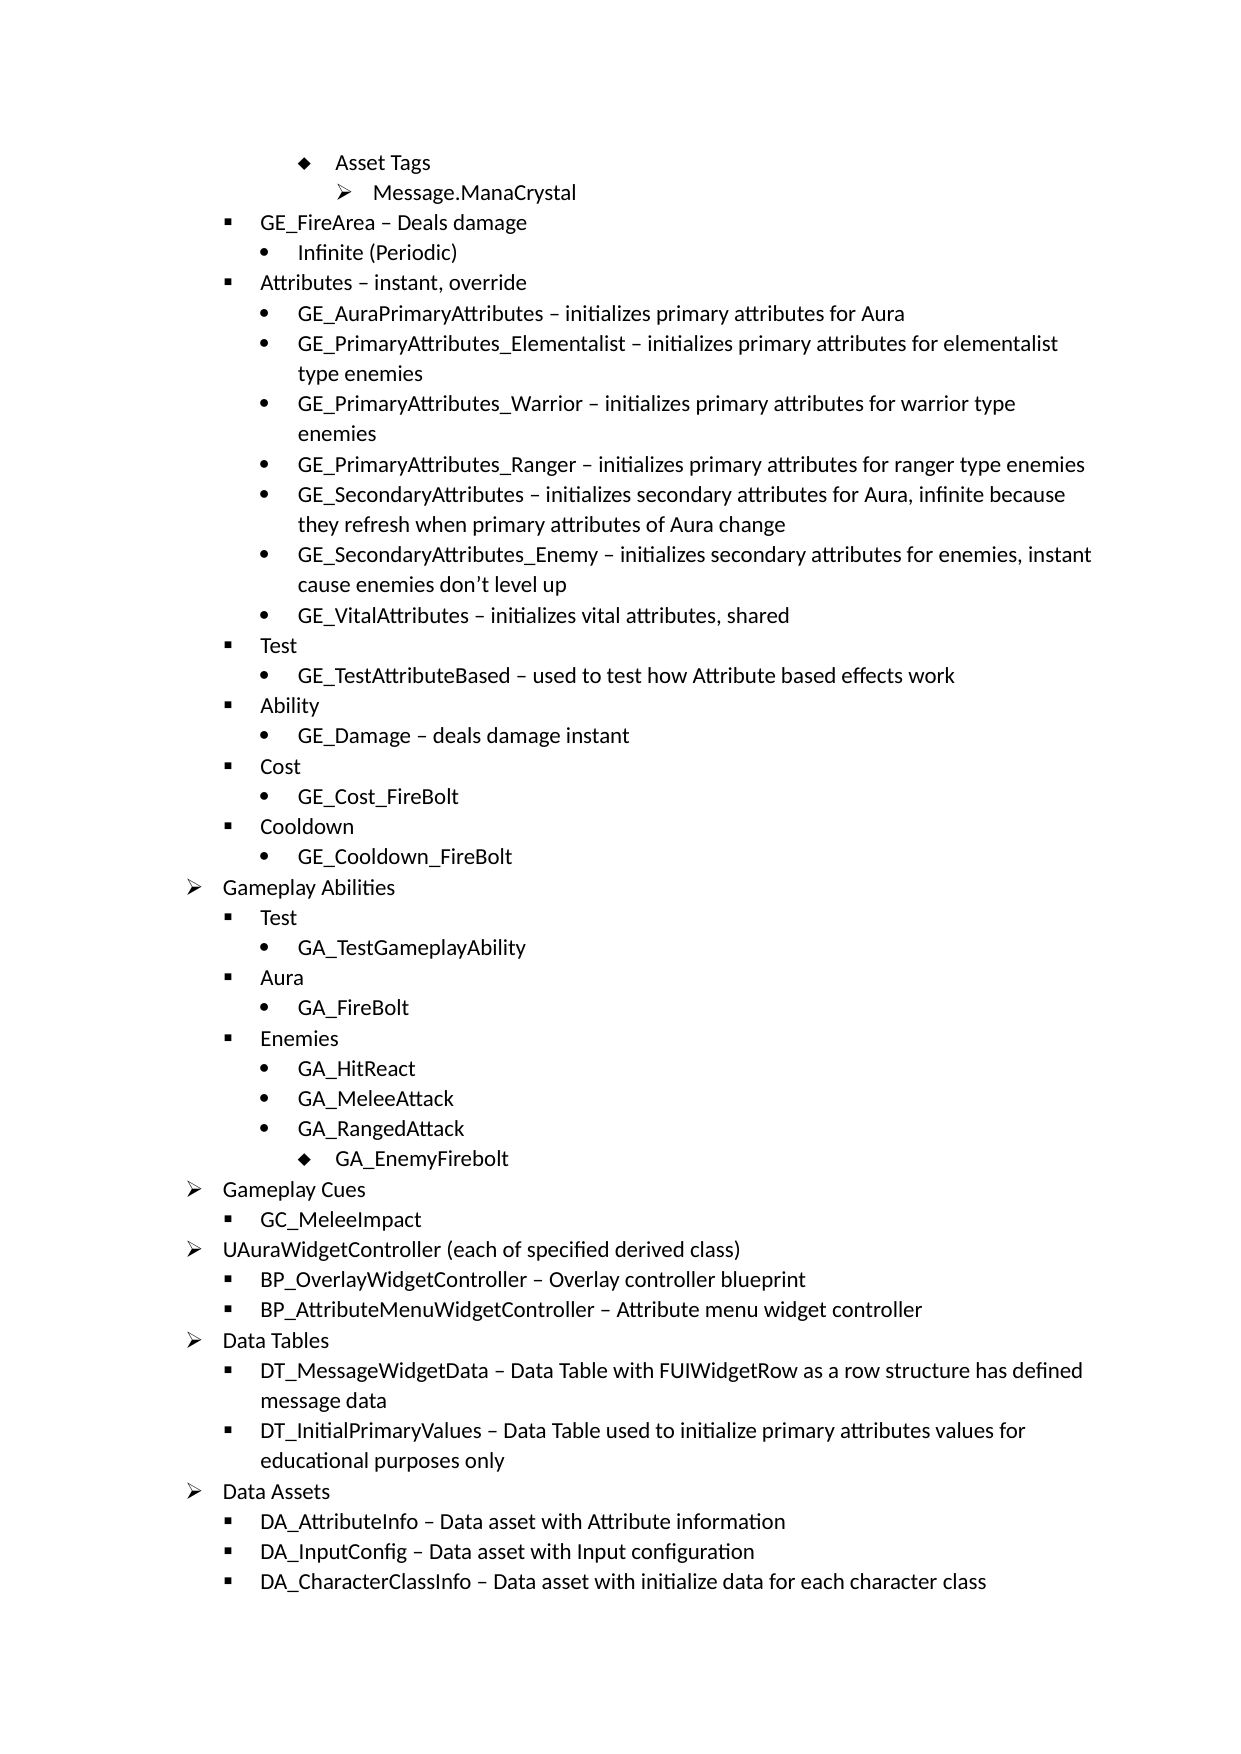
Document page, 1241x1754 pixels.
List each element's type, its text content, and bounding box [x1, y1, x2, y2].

list GC_MeleeImpact [223, 1205, 1093, 1233]
list Asset Tags [298, 148, 1093, 176]
list GA_FireBolt [260, 993, 1093, 1021]
list DA_CharacterClassInfo – Data asset with initialize data for each character class [223, 1567, 1093, 1595]
list GE_FireArea – Deals damage [223, 208, 1093, 236]
list GE_TestAttributeBased – used to test how Attribute based effects work [260, 661, 1093, 689]
list GE_SecondaryAttributes_Enemy – initializes secondary attributes for enemies, instant cause enemies don’t level up [260, 540, 1093, 598]
list GE_PrimaryAttributes_Warrior – initializes primary attributes for warrior type enemies [260, 389, 1093, 447]
list GA_EnemyFirebolt [298, 1144, 1093, 1172]
list GE_Damage – deals damage instant [260, 722, 1093, 749]
list GA_MeleeAttack [260, 1084, 1093, 1112]
list Data Assets [185, 1477, 1093, 1505]
list Ability [223, 691, 1093, 719]
list Test [223, 631, 1093, 659]
list GE_VitalAttributes – initializes vital attributes, shared [260, 601, 1093, 629]
list GE_Cost_FireBolt [260, 782, 1093, 810]
list Infinite (Periodic) [260, 238, 1093, 266]
list Gameplay Abilities [185, 873, 1093, 901]
list GE_Cooldown_FireBolt [260, 842, 1093, 870]
list DA_AttributeInfo – Data asset with Attribute information [223, 1507, 1093, 1535]
list Aura [223, 963, 1093, 991]
list BP_OverlayWidgetController – Overlay controller blueprint [223, 1265, 1093, 1293]
list GE_PrimaryAttributes_Elementalist – initializes primary attributes for elementalist type enemies [260, 329, 1093, 387]
list Test [223, 903, 1093, 931]
list DT_InitialPrimaryValues – Data Table used to initialize primary attributes values for educational purposes only [223, 1416, 1093, 1474]
list DA_InputConfig – Data asset with Input configuration [223, 1537, 1093, 1565]
list Attributes – instant, override [223, 268, 1093, 296]
list UAuraWidgetController (each of specified derived class) [185, 1235, 1093, 1263]
list GA_RangedAttack [260, 1114, 1093, 1142]
list BP_AttributeMenuWidgetController – Attribute menu widget controller [223, 1296, 1093, 1323]
list Cooldown [223, 812, 1093, 840]
list DT_MessageWidgetData – Data Table with FUIWidgetRow as a row structure has defined message data [223, 1356, 1093, 1414]
list Gameplay Cues [185, 1175, 1093, 1203]
list Enemies [223, 1024, 1093, 1052]
list GA_TestGameplayAbility [260, 933, 1093, 961]
list GE_PrimaryAttributes_Ranger – initializes primary attributes for ranger type enemies [260, 450, 1093, 478]
list Cost [223, 752, 1093, 780]
list GA_HitReact [260, 1054, 1093, 1082]
list Message.ManaCrystal [335, 178, 1093, 206]
list GE_SecondaryAttributes – initializes secondary attributes for Aura, infinite because they refresh when primary attributes of Aura change [260, 480, 1093, 538]
list GE_AuraPrimaryAttributes – initializes primary attributes for Aura [260, 299, 1093, 327]
list Data Tables [185, 1326, 1093, 1354]
